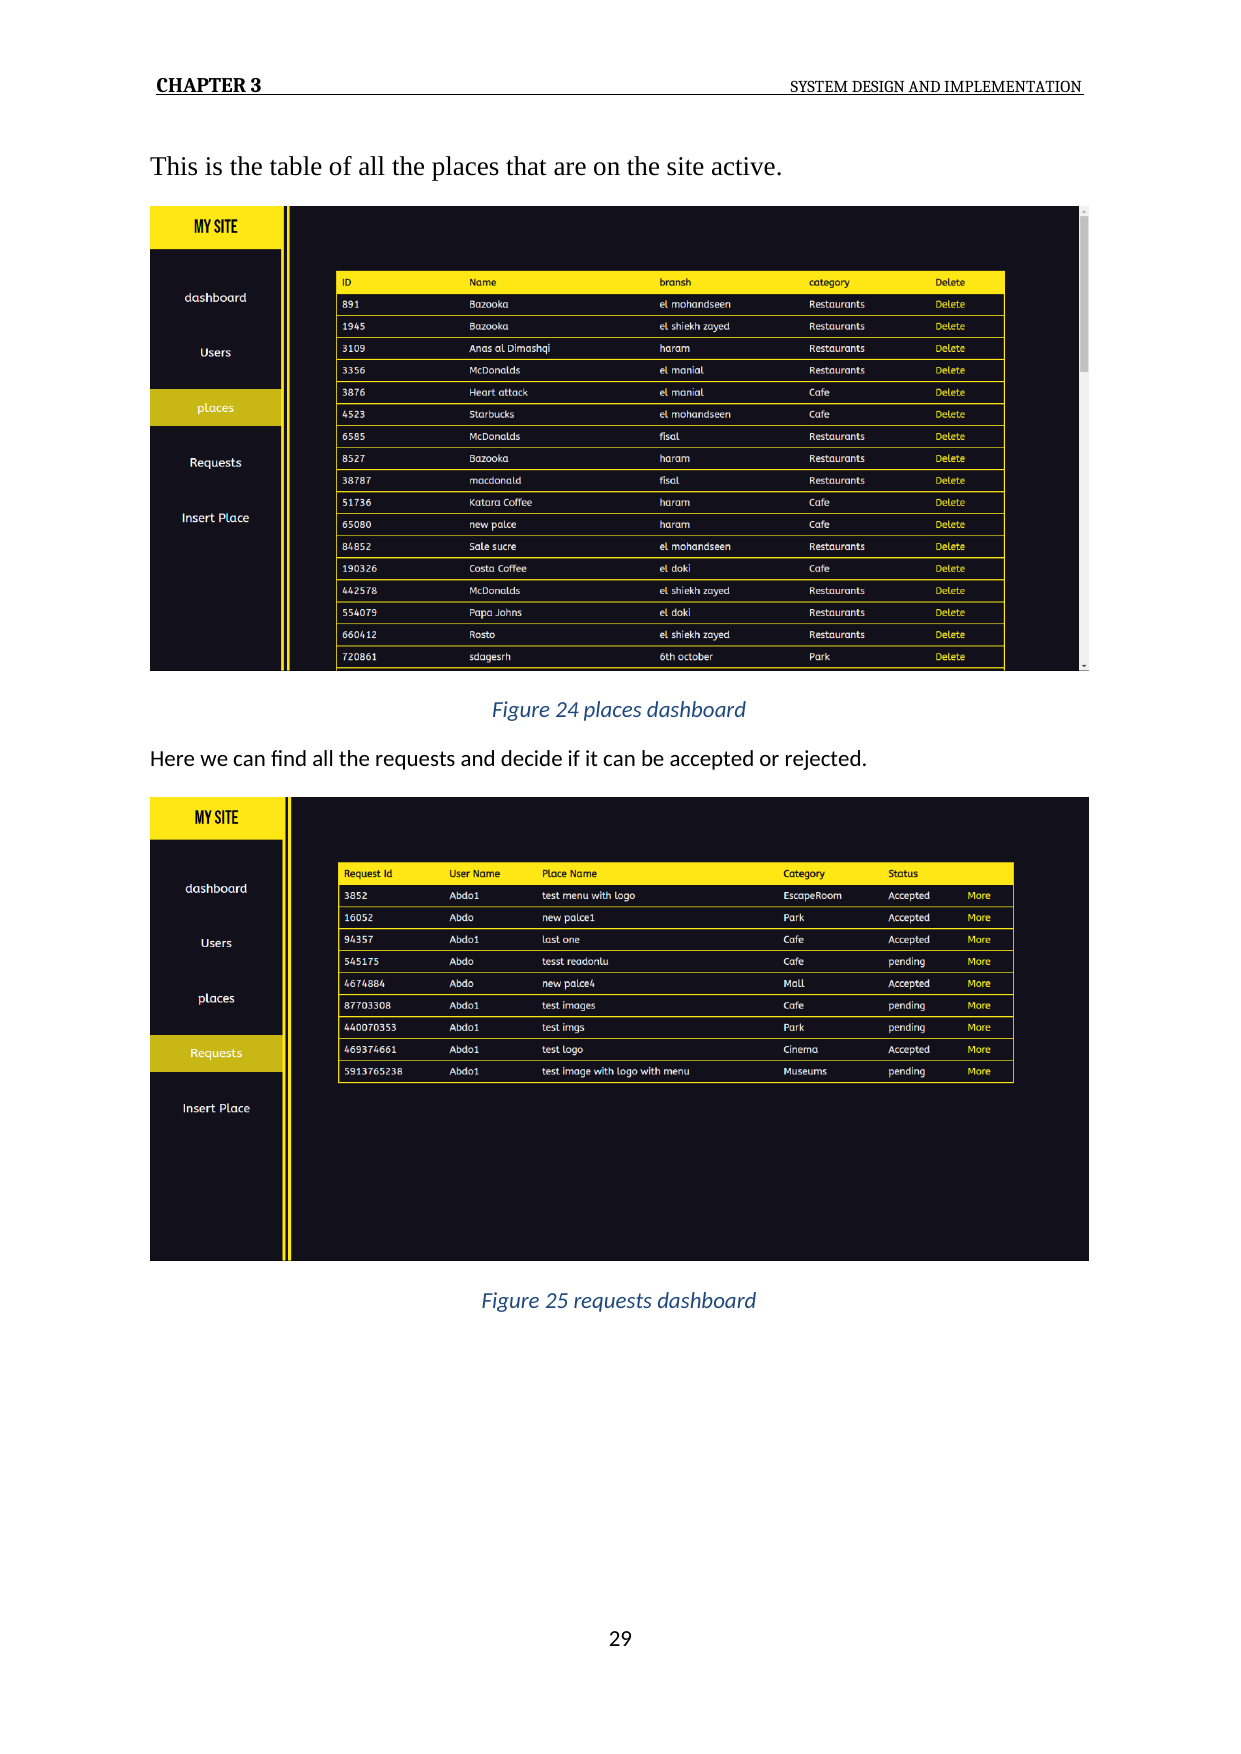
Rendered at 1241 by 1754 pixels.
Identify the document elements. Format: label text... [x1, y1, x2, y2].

text This is the table of all the places that are on the site active. [150, 150, 1090, 181]
picture [150, 797, 1089, 1261]
text Here we can find all the requests and decide if it can be accepted or rejected. [150, 744, 1090, 772]
picture [150, 206, 1089, 671]
